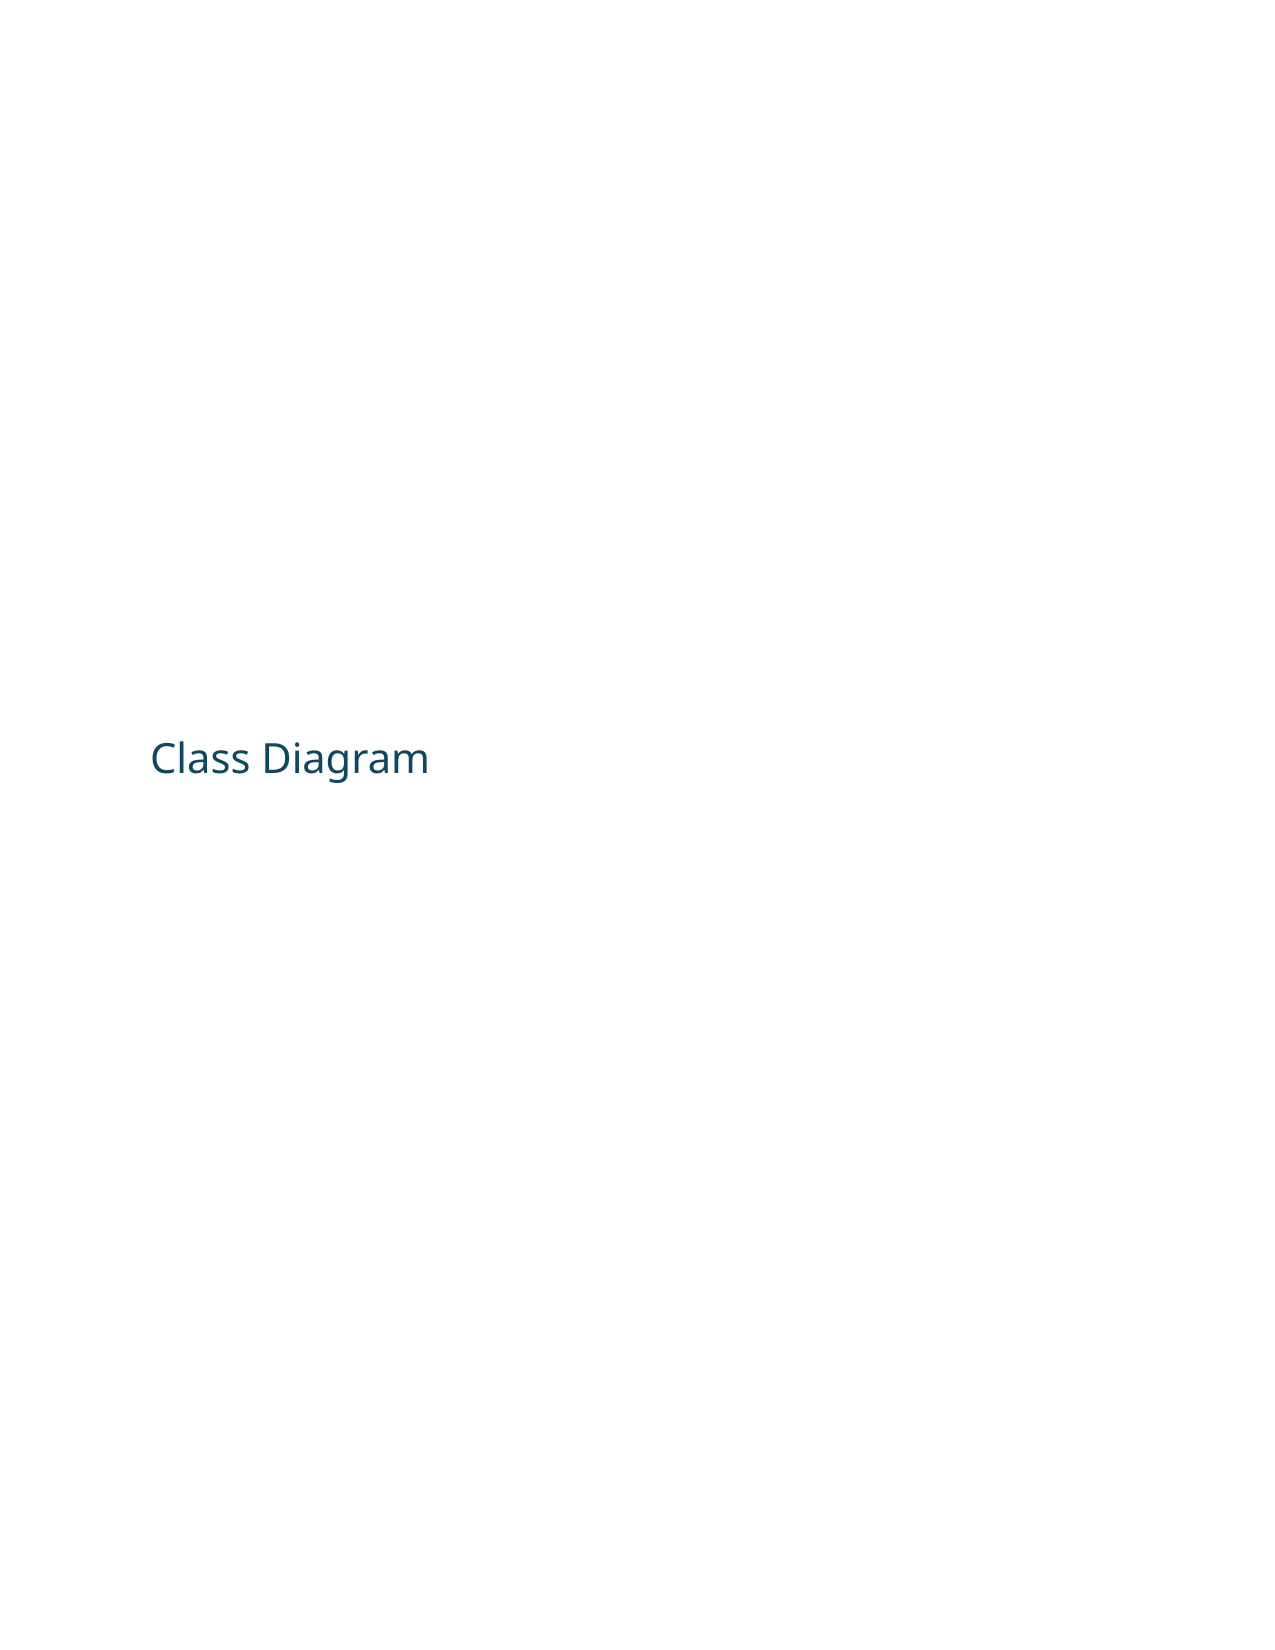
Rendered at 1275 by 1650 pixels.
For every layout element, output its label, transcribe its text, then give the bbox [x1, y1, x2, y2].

subtitle Class Diagram [150, 729, 1125, 786]
